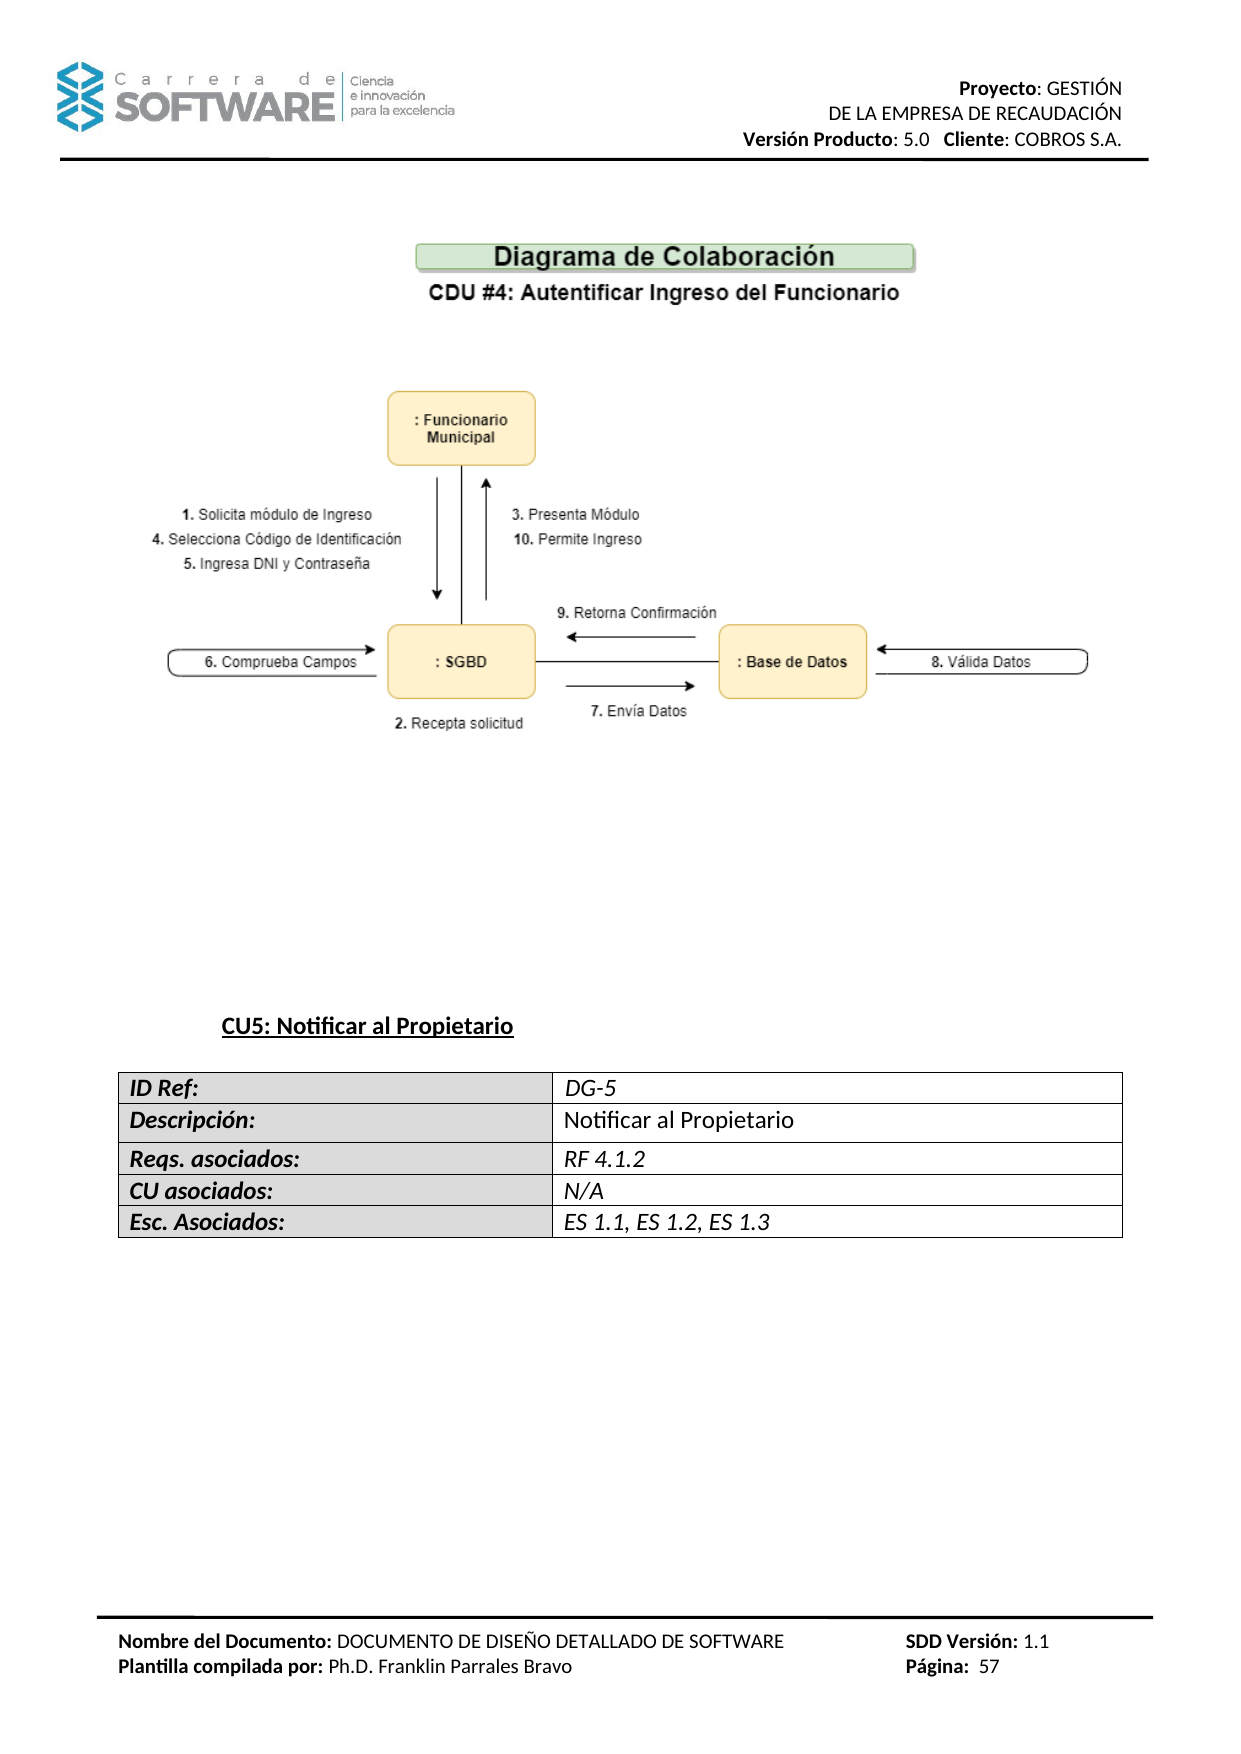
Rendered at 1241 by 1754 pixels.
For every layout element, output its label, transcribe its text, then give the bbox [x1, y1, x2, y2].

table_header DG-5 [553, 1073, 1122, 1103]
table_cell Esc. Asociados: [119, 1206, 552, 1237]
text CU5: Notificar al Propietario [222, 1011, 1122, 1041]
table_cell CU asociados: [119, 1175, 552, 1205]
table_header ID Ref: [119, 1073, 552, 1103]
table_cell RF 4.1.2 [553, 1143, 1122, 1174]
table_cell Descripción: [119, 1104, 552, 1142]
table_cell N/A [553, 1175, 1122, 1205]
table_cell Notificar al Propietario [553, 1104, 1122, 1142]
table_cell ES 1.1, ES 1.2, ES 1.3 [553, 1206, 1122, 1237]
picture [46, 46, 461, 154]
table_cell Reqs. asociados: [119, 1143, 552, 1174]
picture [142, 241, 1098, 736]
